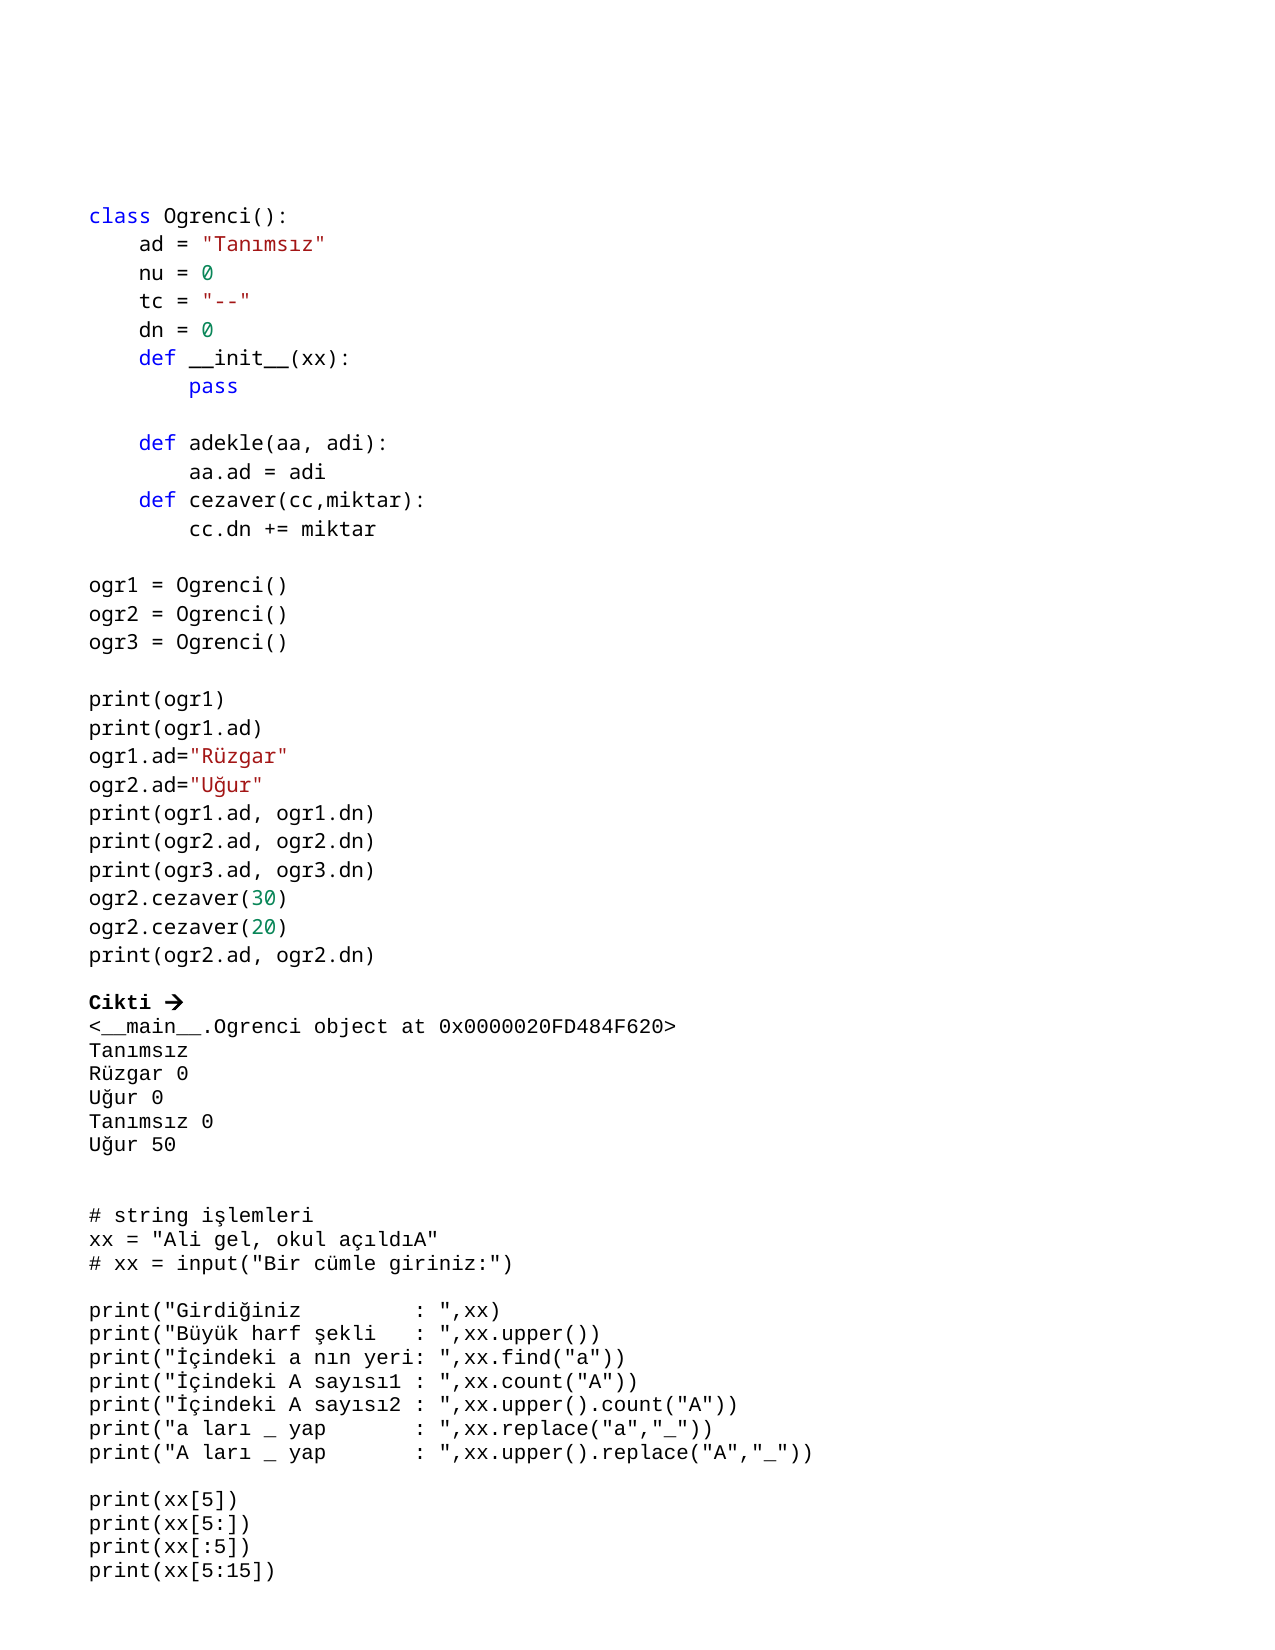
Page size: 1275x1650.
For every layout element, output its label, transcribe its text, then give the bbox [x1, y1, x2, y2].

text print(ogr1.ad) [89, 713, 1216, 741]
text class Ogrenci(): [89, 201, 1216, 229]
text ad = "Tanımsız" [89, 229, 1216, 258]
text ogr2.ad="Uğur" [89, 770, 1216, 798]
text print(xx[:5]) [89, 1536, 1216, 1560]
text print(xx[5]) [89, 1489, 1216, 1513]
text print(ogr2.ad, ogr2.dn) [89, 940, 1216, 969]
text print("İçindeki A sayısı1 : ",xx.count("A")) [89, 1371, 1216, 1394]
text print("Büyük harf şekli : ",xx.upper()) [89, 1323, 1216, 1347]
text print("a ları _ yap : ",xx.replace("a","_")) [89, 1418, 1216, 1442]
text xx = "Ali gel, okul açıldıA" [89, 1229, 1216, 1252]
text pass [89, 372, 1216, 400]
text Tanımsız 0 [89, 1111, 1216, 1134]
text nu = 0 [89, 258, 1216, 286]
text ogr2.cezaver(30) [89, 883, 1216, 912]
text def cezaver(cc,miktar): [89, 485, 1216, 514]
text ogr1.ad="Rüzgar" [89, 741, 1216, 770]
text print(ogr1) [89, 684, 1216, 713]
text ogr2.cezaver(20) [89, 912, 1216, 940]
text # xx = input("Bir cümle giriniz:") [89, 1252, 1216, 1276]
text <__main__.Ogrenci object at 0x0000020FD484F620> [89, 1016, 1216, 1040]
text aa.ad = adi [89, 457, 1216, 485]
text print(ogr1.ad, ogr1.dn) [89, 798, 1216, 827]
text print(ogr3.ad, ogr3.dn) [89, 855, 1216, 883]
text ogr3 = Ogrenci() [89, 627, 1216, 656]
text print(xx[5:]) [89, 1513, 1216, 1536]
text cc.dn += miktar [89, 514, 1216, 542]
text # string işlemleri [89, 1205, 1216, 1229]
text Tanımsız [89, 1040, 1216, 1063]
text print(xx[5:15]) [89, 1560, 1216, 1583]
text def __init__(xx): [89, 343, 1216, 372]
text print("İçindeki a nın yeri: ",xx.find("a")) [89, 1347, 1216, 1371]
text print(ogr2.ad, ogr2.dn) [89, 827, 1216, 855]
text Uğur 0 [89, 1087, 1216, 1111]
text ogr2 = Ogrenci() [89, 599, 1216, 627]
text tc = "--" [89, 286, 1216, 315]
text print("A ları _ yap : ",xx.upper().replace("A","_")) [89, 1442, 1216, 1465]
text ogr1 = Ogrenci() [89, 571, 1216, 599]
text Uğur 50 [89, 1134, 1216, 1158]
text print("İçindeki A sayısı2 : ",xx.upper().count("A")) [89, 1394, 1216, 1418]
text dn = 0 [89, 315, 1216, 343]
text Rüzgar 0 [89, 1063, 1216, 1087]
text Cikti [89, 992, 1216, 1016]
text print("Girdiğiniz : ",xx) [89, 1300, 1216, 1323]
text def adekle(aa, adi): [89, 428, 1216, 457]
